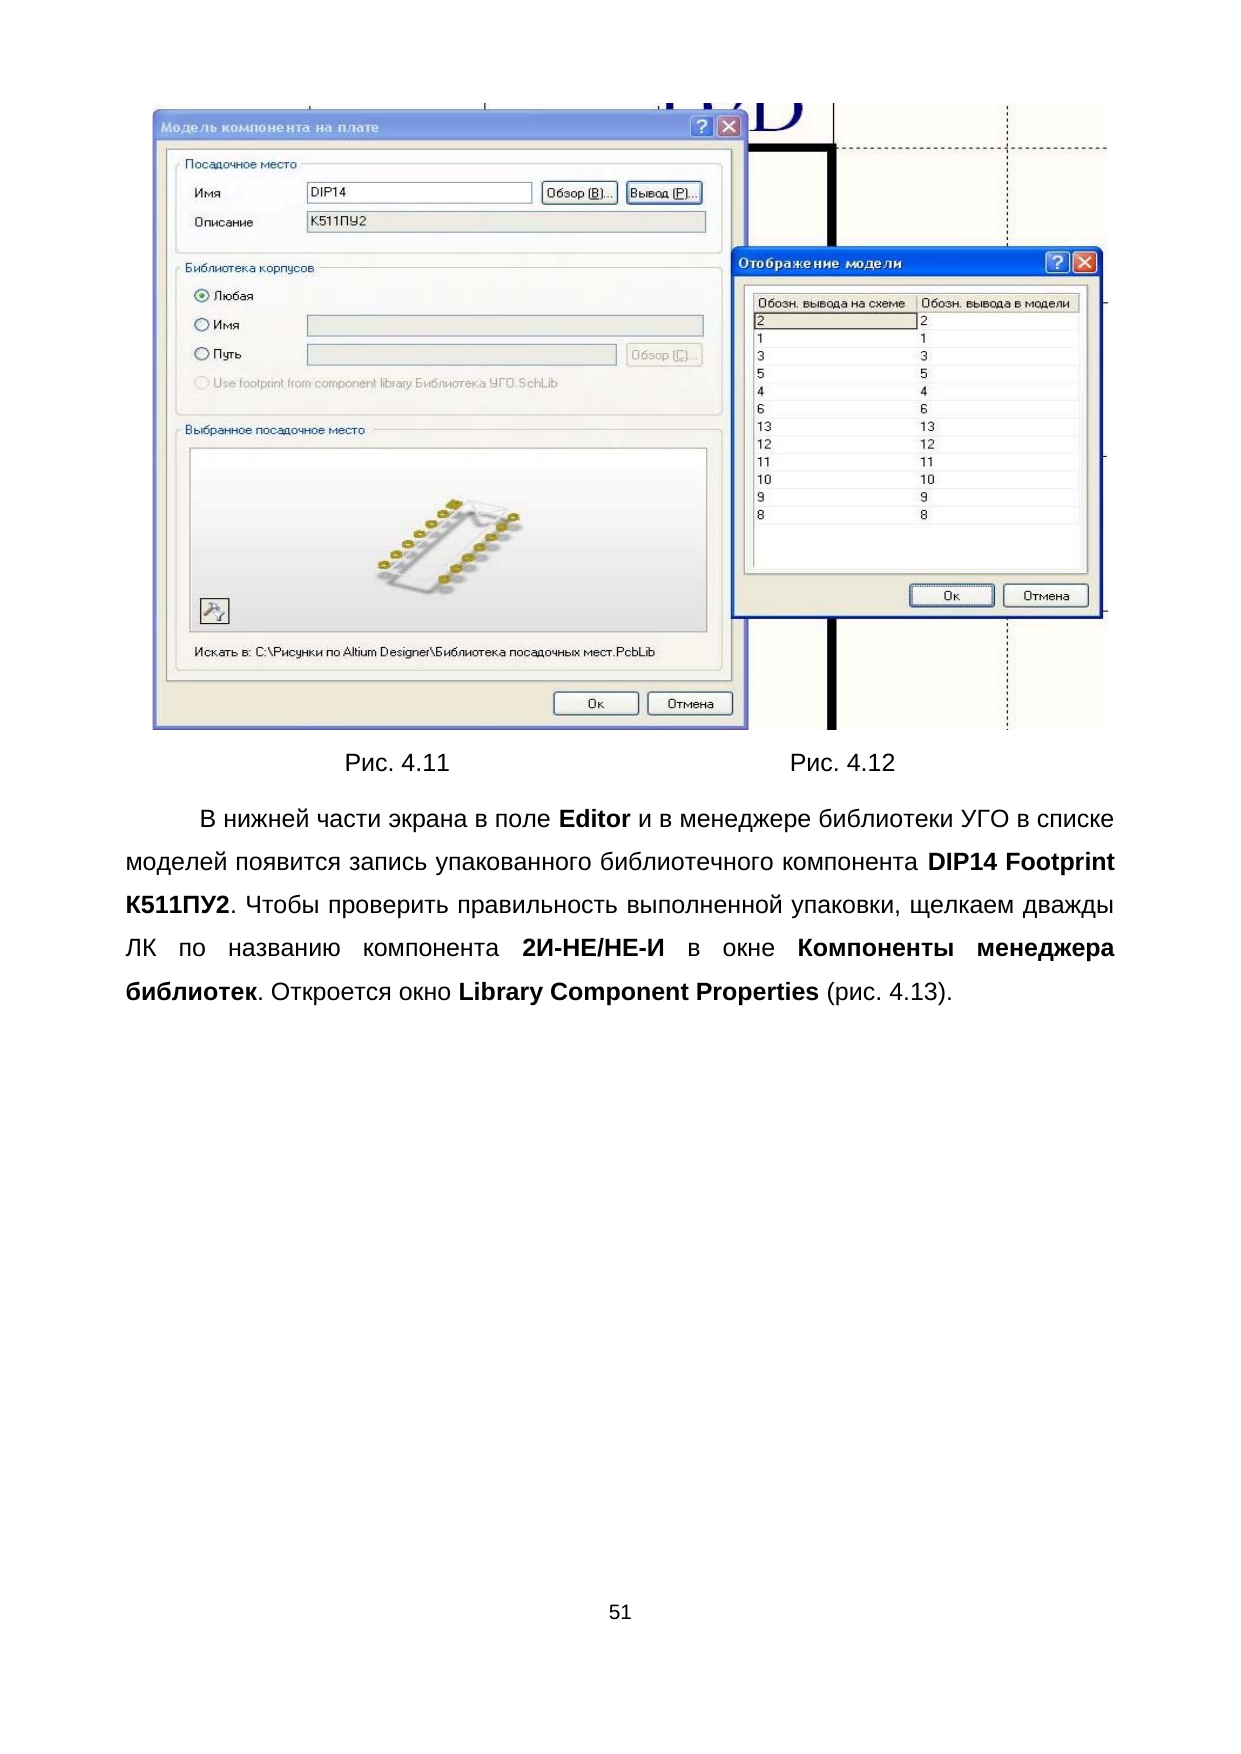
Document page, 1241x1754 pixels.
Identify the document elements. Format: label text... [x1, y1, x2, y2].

picture [152, 103, 1109, 730]
text Рис. 4.11 Рис. 4.12 [146, 748, 1094, 777]
text В нижней части экрана в поле Editor и в менеджере библиотеки УГО в списке моделей появится запись упакованного библиотечного компонента DIP14 Footprint К511ПУ2. Чтобы проверить правильность выполненной упаковки, щелкаем дважды ЛК по названию компонента 2И-НЕ/НЕ-И в окне Компоненты менеджера библиотек. Откроется окно Library Component Properties (рис. 4.13). [125, 804, 1115, 1005]
